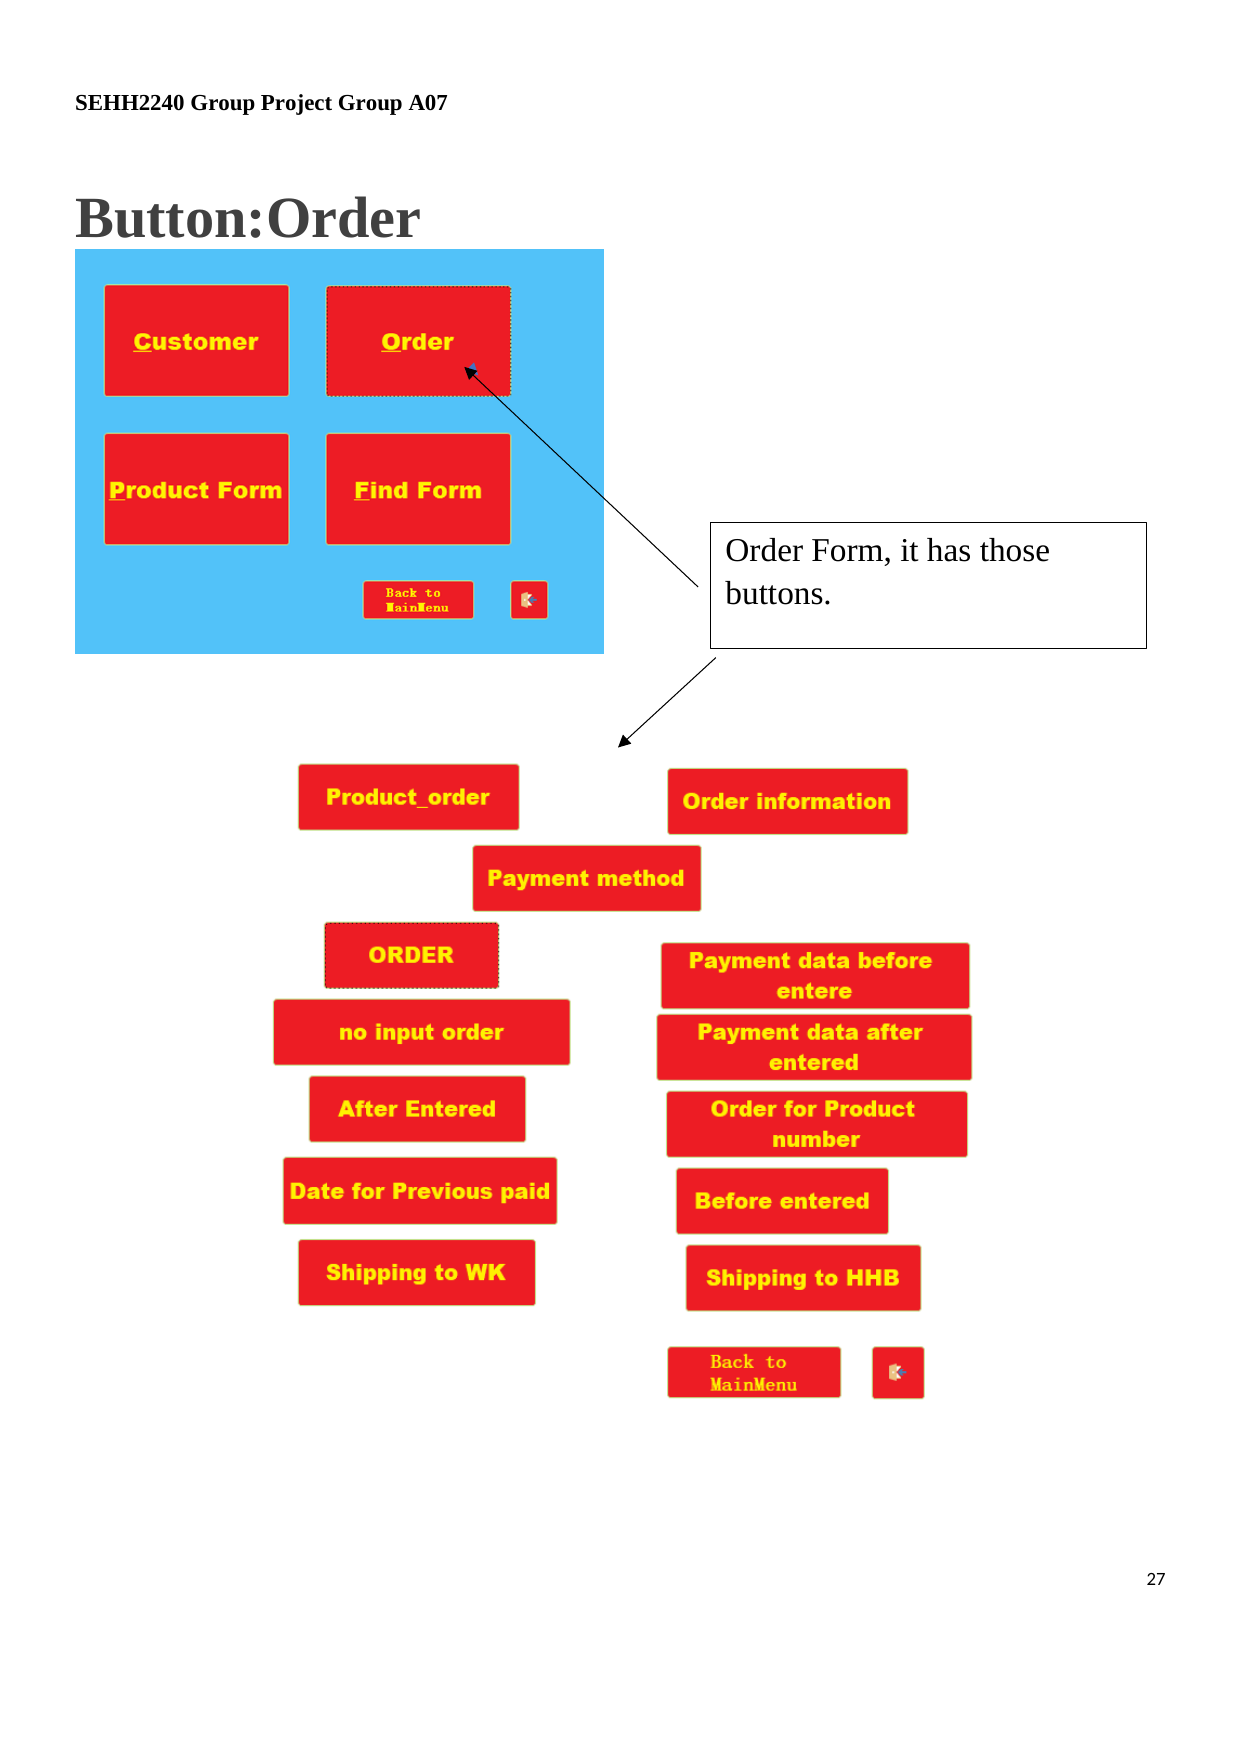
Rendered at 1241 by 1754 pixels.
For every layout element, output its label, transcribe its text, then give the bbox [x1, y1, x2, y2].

picture [261, 743, 979, 1408]
subtitle Button:Order [75, 183, 1165, 250]
picture [75, 249, 604, 654]
